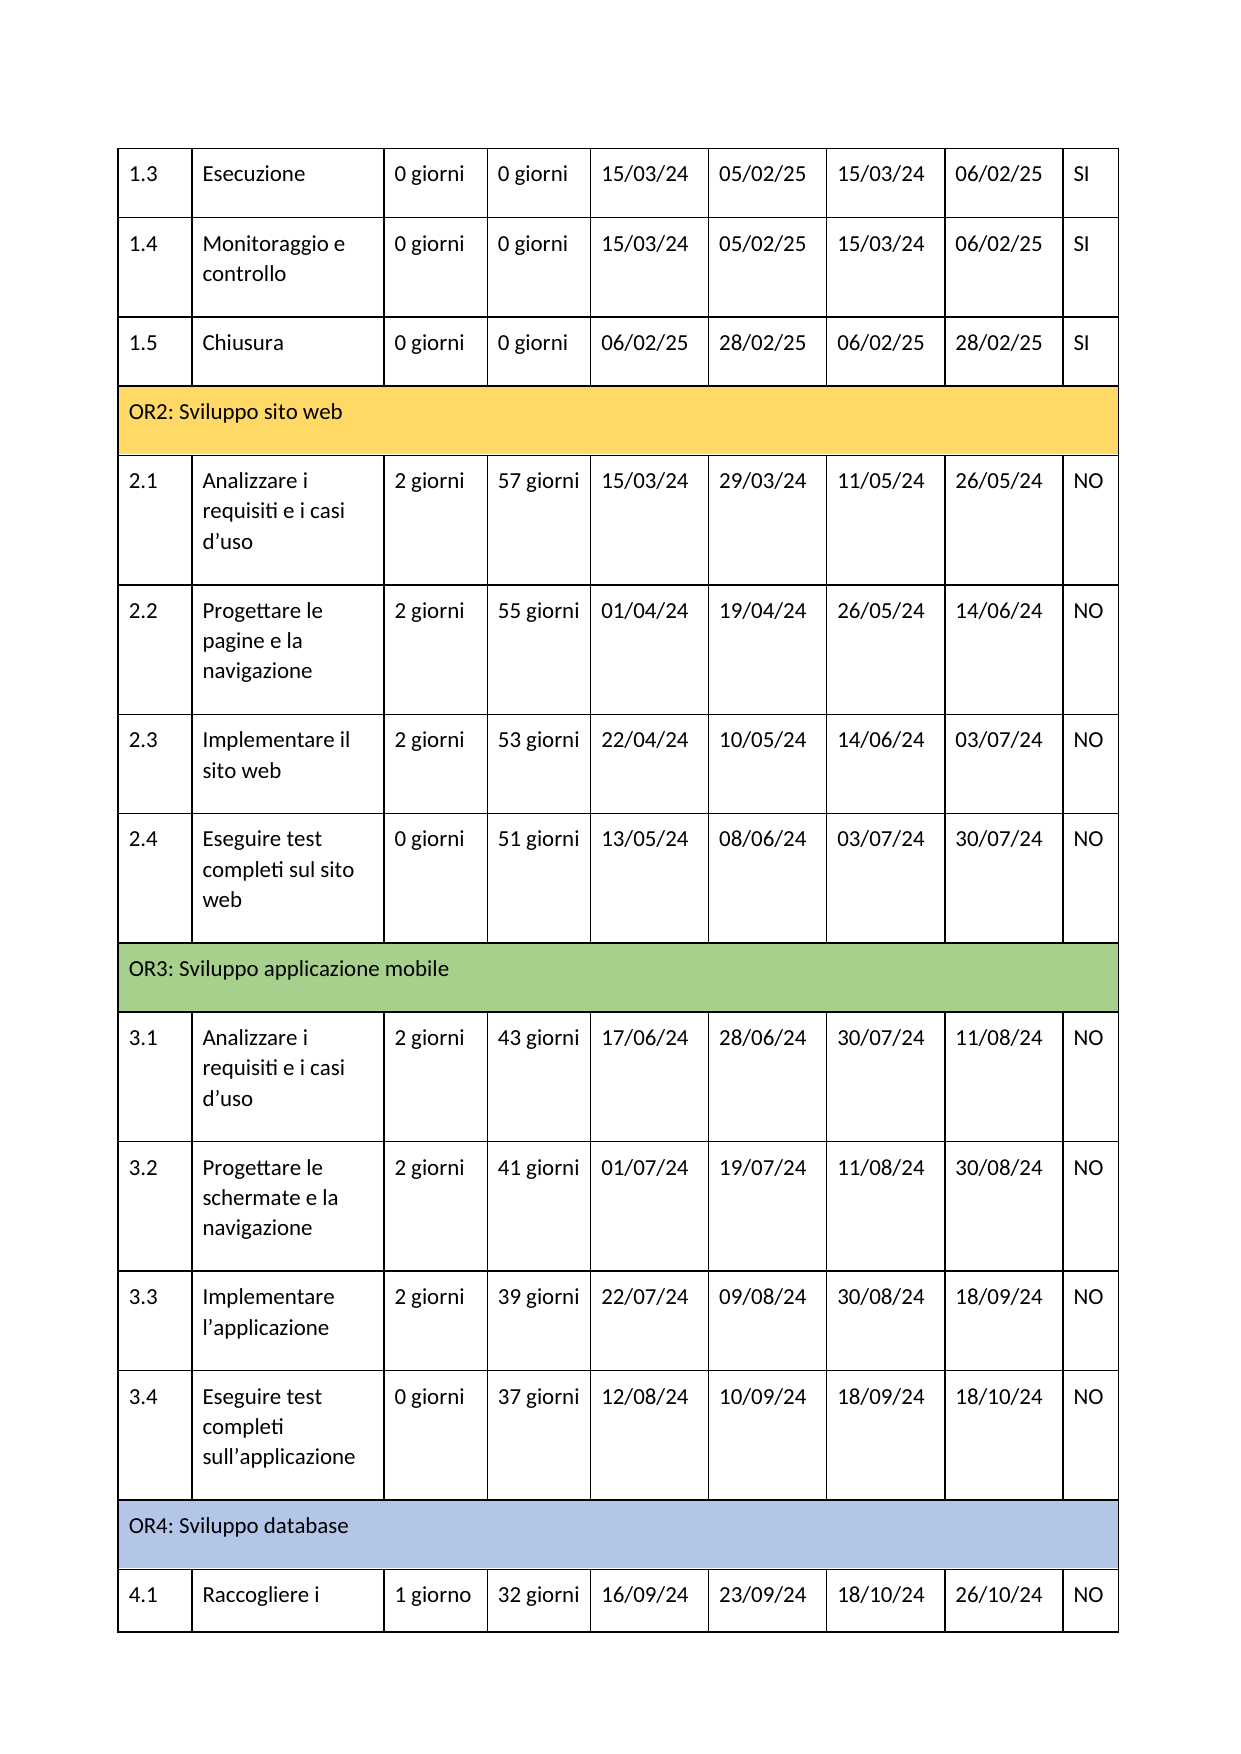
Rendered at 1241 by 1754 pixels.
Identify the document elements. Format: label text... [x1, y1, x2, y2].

table_cell 30/08/24 [946, 1142, 1062, 1270]
table_cell 30/08/24 [827, 1272, 944, 1370]
table_cell 03/07/24 [946, 715, 1062, 813]
table_cell 26/05/24 [827, 586, 944, 714]
table_cell 30/07/24 [946, 814, 1062, 942]
table_cell 19/04/24 [709, 586, 826, 714]
table_cell 2 giorni [385, 1142, 487, 1270]
table_cell 28/02/25 [709, 318, 826, 385]
table_cell 55 giorni [488, 586, 590, 714]
table_cell 3.1 [119, 1013, 191, 1141]
table_cell 53 giorni [488, 715, 590, 813]
table_cell 19/07/24 [709, 1142, 826, 1270]
table_cell 3.3 [119, 1272, 191, 1370]
table_cell 2 giorni [385, 456, 487, 584]
table_cell 2 giorni [385, 586, 487, 714]
table_cell Implementare il sito web [193, 715, 383, 813]
table_cell 51 giorni [488, 814, 590, 942]
table_cell 0 giorni [488, 149, 590, 217]
table_cell 1 giorno [385, 1570, 487, 1631]
table_cell NO [1064, 586, 1118, 714]
table_cell 15/03/24 [591, 456, 708, 584]
table_cell NO [1064, 1142, 1118, 1270]
table_cell 1.5 [119, 318, 191, 385]
table_cell 0 giorni [488, 218, 590, 316]
table_cell 15/03/24 [591, 218, 708, 316]
table_cell 0 giorni [385, 149, 487, 217]
table_cell NO [1064, 1272, 1118, 1370]
table_cell 41 giorni [488, 1142, 590, 1270]
table_cell 32 giorni [488, 1570, 590, 1631]
table_cell 18/09/24 [827, 1371, 944, 1499]
table_cell 2.2 [119, 586, 191, 714]
table_cell 15/03/24 [591, 149, 708, 217]
table_cell Monitoraggio e controllo [193, 218, 383, 316]
table_cell 13/05/24 [591, 814, 708, 942]
table_cell 18/10/24 [827, 1570, 944, 1631]
table_cell 14/06/24 [946, 586, 1062, 714]
table_cell Analizzare i requisiti e i casi d’uso [193, 456, 383, 584]
table_cell 15/03/24 [827, 149, 944, 217]
table_cell 10/09/24 [709, 1371, 826, 1499]
table_cell 18/10/24 [946, 1371, 1062, 1499]
table_cell NO [1064, 456, 1118, 584]
table_cell 22/04/24 [591, 715, 708, 813]
table_cell 06/02/25 [827, 318, 944, 385]
table_cell 3.4 [119, 1371, 191, 1499]
table_cell NO [1064, 814, 1118, 942]
table_cell Implementare l’applicazione [193, 1272, 383, 1370]
table_cell OR4: Sviluppo database [119, 1501, 1118, 1568]
table_cell NO [1064, 1371, 1118, 1499]
table_cell Analizzare i requisiti e i casi d’uso [193, 1013, 383, 1141]
table_cell 03/07/24 [827, 814, 944, 942]
table_cell 0 giorni [385, 1371, 487, 1499]
table_cell 3.2 [119, 1142, 191, 1270]
table_cell 2 giorni [385, 715, 487, 813]
table_cell 11/08/24 [827, 1142, 944, 1270]
table_cell 05/02/25 [709, 218, 826, 316]
table_cell 0 giorni [385, 218, 487, 316]
table_cell OR2: Sviluppo sito web [119, 387, 1118, 454]
table_cell 15/03/24 [827, 218, 944, 316]
table_cell 01/07/24 [591, 1142, 708, 1270]
table_cell 26/10/24 [946, 1570, 1062, 1631]
table_cell NO [1064, 715, 1118, 813]
table_cell 22/07/24 [591, 1272, 708, 1370]
table_cell 14/06/24 [827, 715, 944, 813]
table_cell Progettare le schermate e la navigazione [193, 1142, 383, 1270]
table_cell SI [1064, 218, 1118, 316]
table_cell 57 giorni [488, 456, 590, 584]
table_cell 0 giorni [385, 318, 487, 385]
table_cell NO [1064, 1570, 1118, 1631]
table_cell SI [1064, 149, 1118, 217]
table_cell 37 giorni [488, 1371, 590, 1499]
table_cell 06/02/25 [591, 318, 708, 385]
table_cell 11/08/24 [946, 1013, 1062, 1141]
table_cell 0 giorni [488, 318, 590, 385]
table_cell Eseguire test completi sull’applicazione [193, 1371, 383, 1499]
table_cell 18/09/24 [946, 1272, 1062, 1370]
table_cell NO [1064, 1013, 1118, 1141]
table_cell 2.4 [119, 814, 191, 942]
table_cell 4.1 [119, 1570, 191, 1631]
table_cell 05/02/25 [709, 149, 826, 217]
table_cell 1.3 [119, 149, 191, 217]
table_cell Eseguire test completi sul sito web [193, 814, 383, 942]
table_cell 16/09/24 [591, 1570, 708, 1631]
table_cell 28/02/25 [946, 318, 1062, 385]
table_cell 11/05/24 [827, 456, 944, 584]
table_cell Esecuzione [193, 149, 383, 217]
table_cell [193, 1570, 383, 1631]
table_cell 06/02/25 [946, 218, 1062, 316]
table_cell 12/08/24 [591, 1371, 708, 1499]
table_cell Chiusura [193, 318, 383, 385]
table_cell 2.3 [119, 715, 191, 813]
table_cell 2.1 [119, 456, 191, 584]
table_cell 2 giorni [385, 1013, 487, 1141]
table_cell 26/05/24 [946, 456, 1062, 584]
table_cell 08/06/24 [709, 814, 826, 942]
table_cell 39 giorni [488, 1272, 590, 1370]
table_cell 01/04/24 [591, 586, 708, 714]
table_cell 23/09/24 [709, 1570, 826, 1631]
table_cell SI [1064, 318, 1118, 385]
table_cell 2 giorni [385, 1272, 487, 1370]
table_cell OR3: Sviluppo applicazione mobile [119, 944, 1118, 1011]
table_cell 43 giorni [488, 1013, 590, 1141]
table_cell 29/03/24 [709, 456, 826, 584]
table_cell 06/02/25 [946, 149, 1062, 217]
table_cell Progettare le pagine e la navigazione [193, 586, 383, 714]
table_cell 28/06/24 [709, 1013, 826, 1141]
table_cell 10/05/24 [709, 715, 826, 813]
table_cell 09/08/24 [709, 1272, 826, 1370]
table_cell 1.4 [119, 218, 191, 316]
table_cell 17/06/24 [591, 1013, 708, 1141]
table_cell 30/07/24 [827, 1013, 944, 1141]
table_cell 0 giorni [385, 814, 487, 942]
